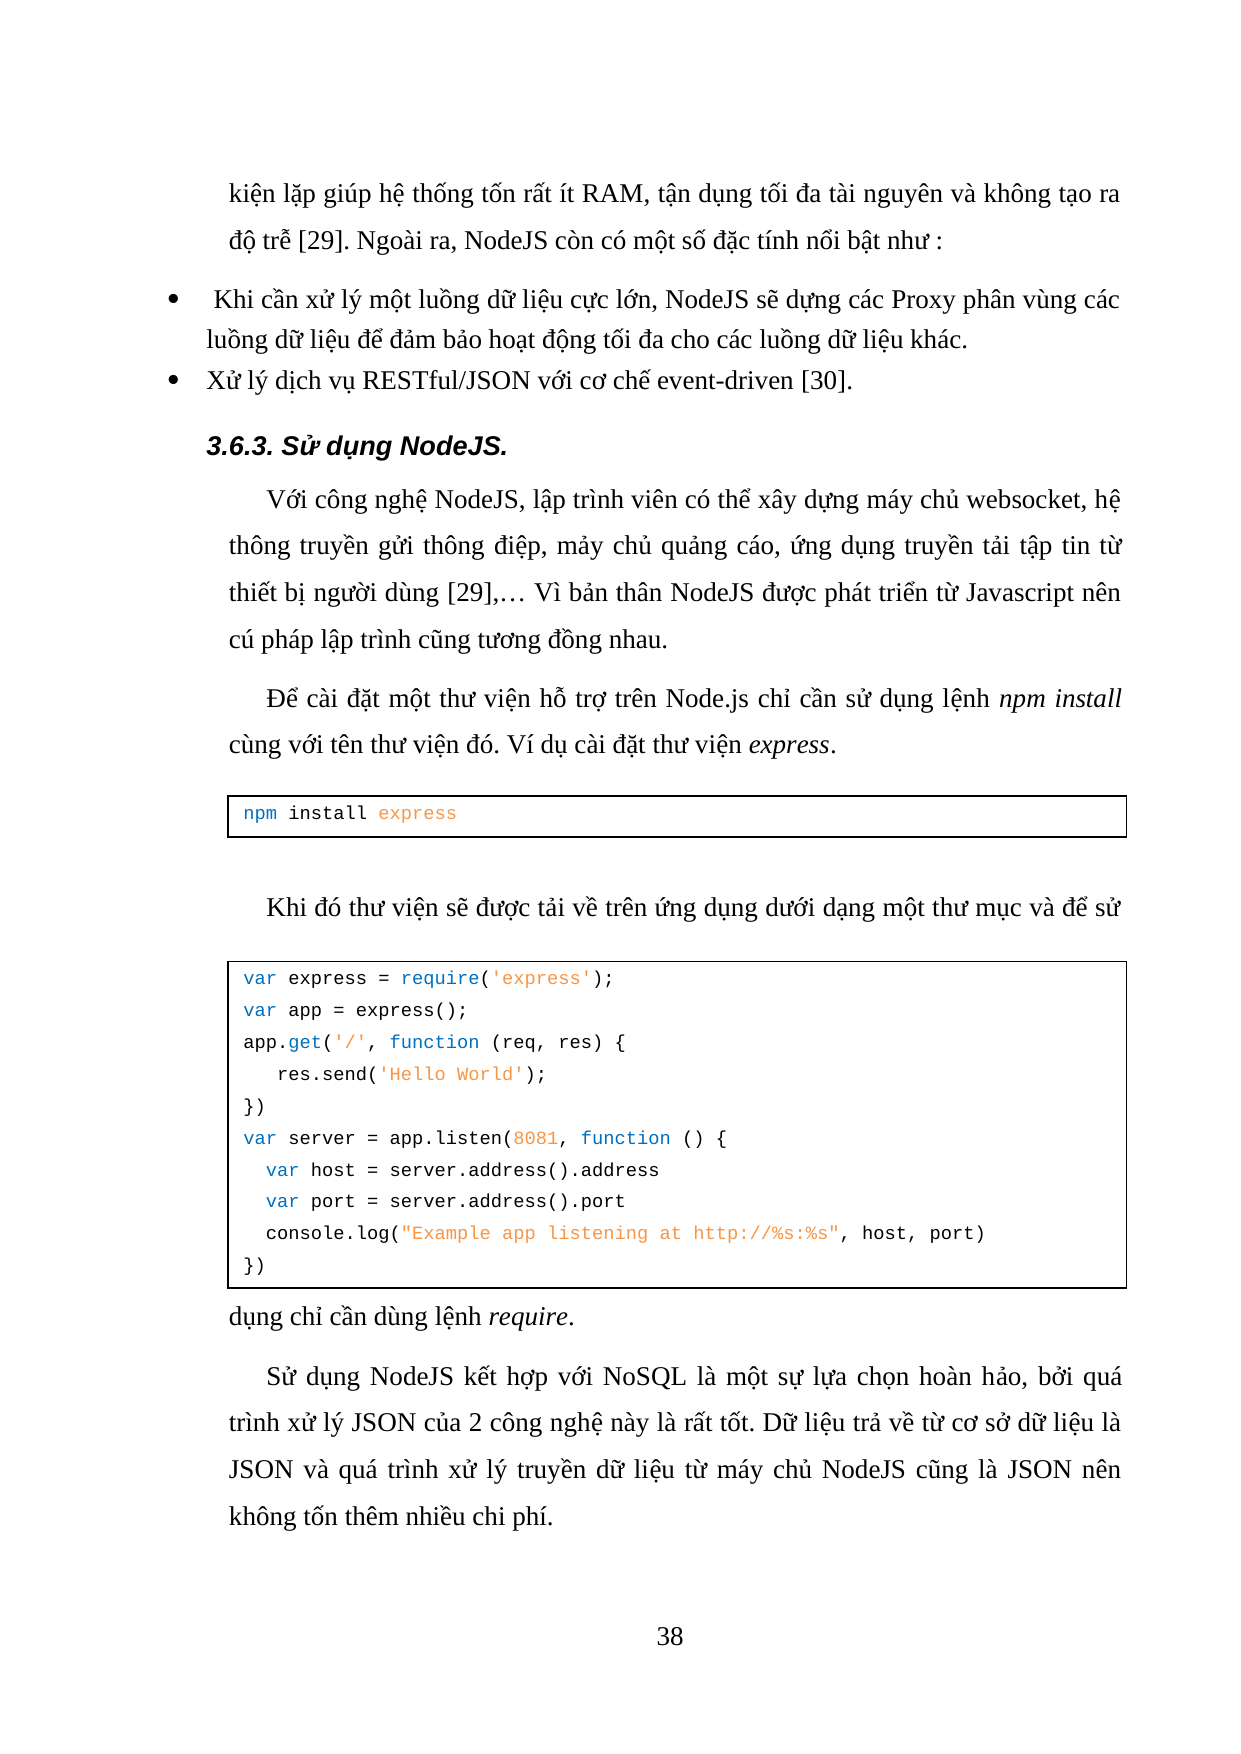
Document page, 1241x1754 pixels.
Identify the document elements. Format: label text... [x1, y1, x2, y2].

text Khi đó thư viện sẽ được tải về trên ứng dụng dưới dạng một thư mục và để sử dụng chỉ cần dùng lệnh require. [229, 1289, 1122, 1332]
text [229, 177, 1122, 255]
text Để cài đặt một thư viện hỗ trợ trên Node.js chỉ cần sử dụng lệnh npm install cùng với tên thư viện đó. Ví dụ cài đặt thư viện express. [229, 682, 1122, 760]
text Khi đó thư viện sẽ được tải về trên ứng dụng dưới dạng một thư mục và để sử dụng chỉ cần dùng lệnh require. [229, 838, 1122, 961]
text Với công nghệ NodeJS, lập trình viên có thể xây dựng máy chủ websocket, hệ thông truyền gửi thông điệp, mảy chủ quảng cáo, ứng dụng truyền tải tập tin từ thiết bị người dùng,… Vì bản thân NodeJS được phát triển từ Javascript nên cú pháp lập trình cũng tương đồng nhau. [229, 483, 1122, 654]
text Xử lý dịch vụ RESTful/JSON với cơ chế event-driven. [169, 364, 1122, 395]
text Khi cần xử lý một luồng dữ liệu cực lớn, NodeJS sẽ dựng các Proxy phân vùng các luồng dữ liệu để đảm bảo hoạt động tối đa cho các luồng dữ liệu khác. [169, 283, 1122, 355]
subtitle Sử dụng NodeJS. [206, 429, 1122, 461]
text Sử dụng NodeJS kết hợp với NoSQL là một sự lựa chọn hoàn hảo, bởi quá trình xử lý JSON của 2 công nghệ này là rất tốt. Dữ liệu trả về từ cơ sở dữ liệu là JSON và quá trình xử lý truyền dữ liệu từ máy chủ NodeJS cũng là JSON nên không tốn thêm nhiều chi phí. [229, 1360, 1122, 1531]
